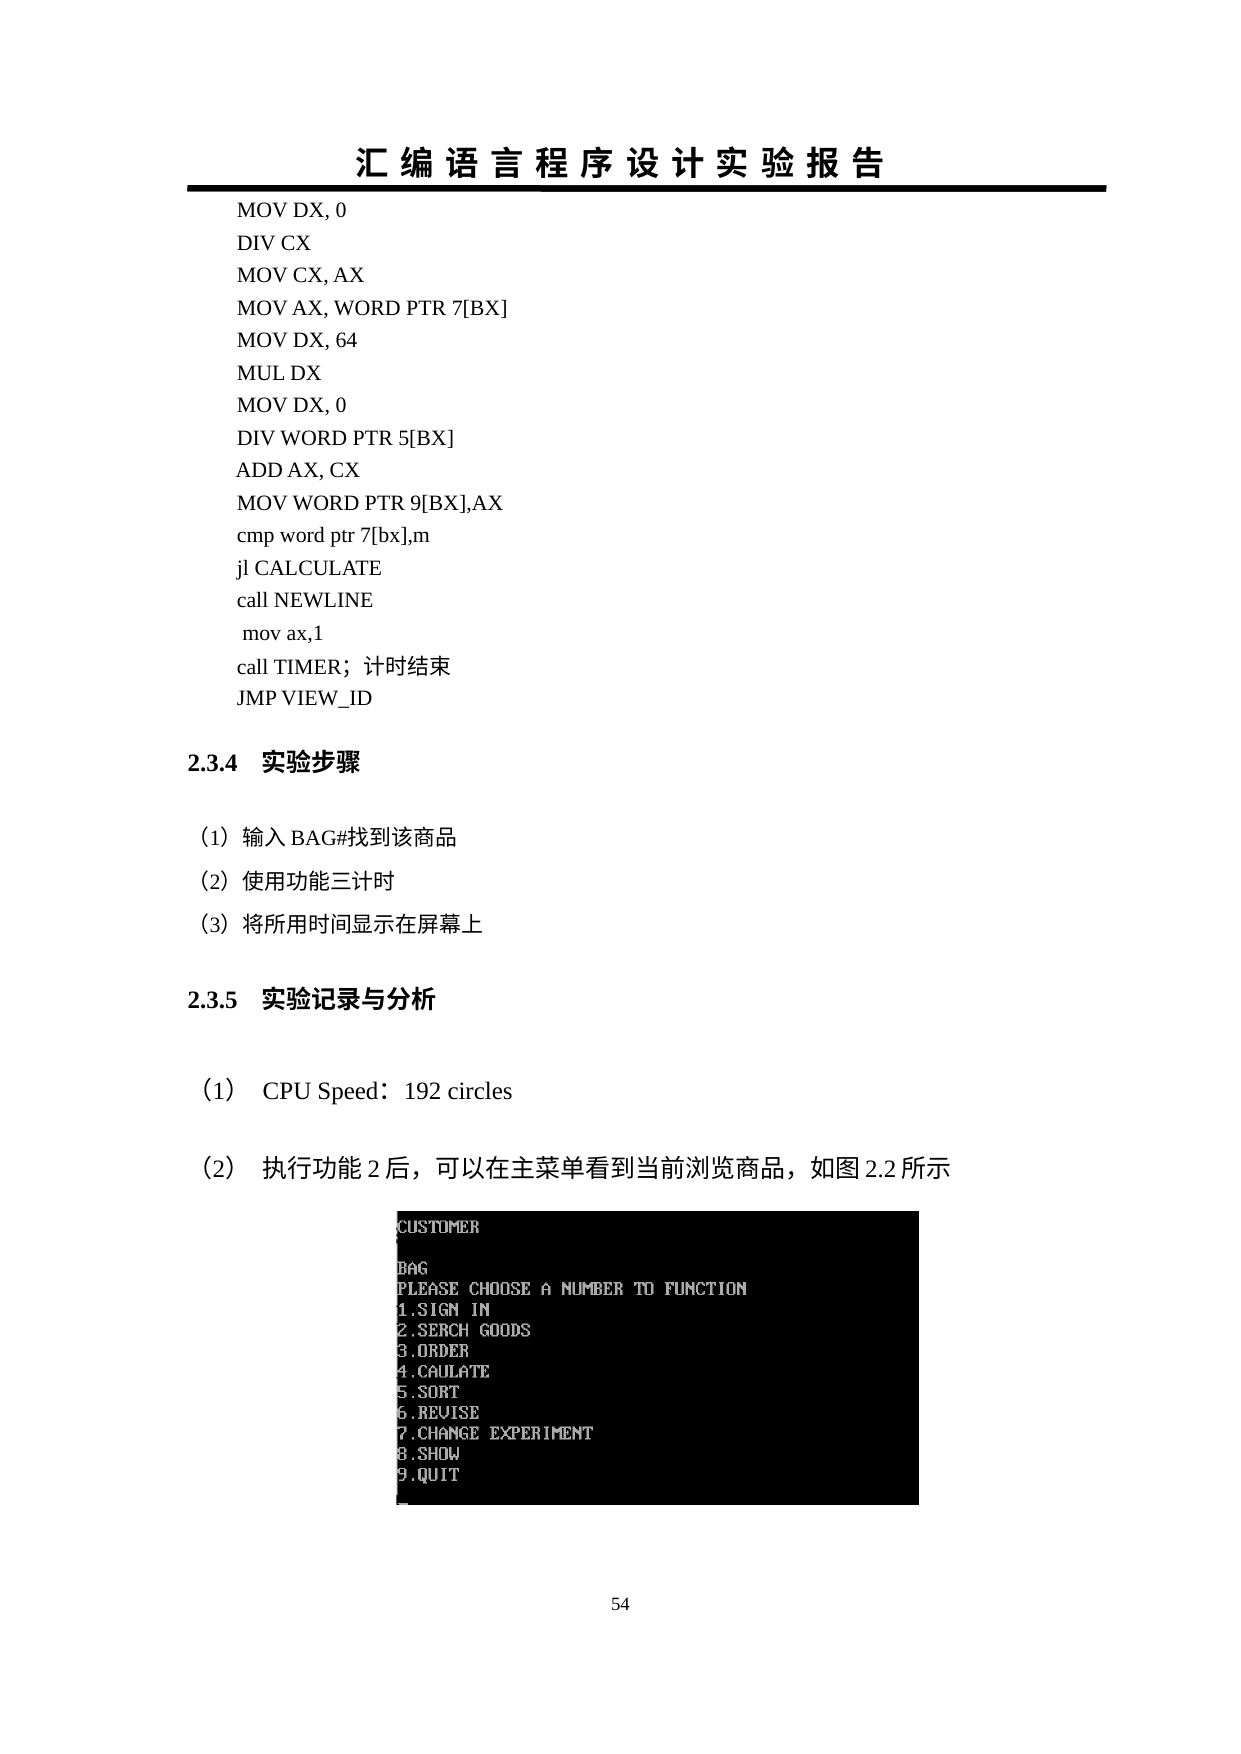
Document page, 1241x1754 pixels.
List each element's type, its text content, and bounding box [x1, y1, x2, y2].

list CPU Speed：192 circles [187, 1056, 1053, 1121]
picture [396, 1211, 919, 1505]
text DIV CX [187, 226, 1053, 259]
subtitle 实验步骤 [187, 728, 1053, 793]
text ADD AX, CX [187, 454, 1053, 486]
text MOV CX, AX [187, 259, 1053, 291]
text JMP VIEW_ID [187, 681, 1053, 714]
text （3）将所用时间显示在屏幕上 [187, 907, 1053, 939]
text （2）使用功能三计时 [187, 863, 1053, 896]
list 执行功能2后，可以在主菜单看到当前浏览商品，如图2.2所示 [187, 1134, 1053, 1199]
text MUL DX [187, 356, 1053, 389]
text cmp word ptr 7[bx],m [187, 519, 1053, 551]
text MOV DX, 0 [187, 194, 1053, 226]
text DIV WORD PTR 5[BX] [187, 421, 1053, 454]
text MOV DX, 0 [187, 389, 1053, 421]
text （1）输入BAG#找到该商品 [187, 820, 1053, 852]
text call NEWLINE [187, 584, 1053, 616]
text MOV AX, WORD PTR 7[BX] [187, 291, 1053, 324]
subtitle 实验记录与分析 [187, 965, 1053, 1030]
text jl CALCULATE [187, 551, 1053, 584]
text MOV DX, 64 [187, 324, 1053, 356]
text MOV WORD PTR 9[BX],AX [187, 486, 1053, 519]
text mov ax,1 [187, 616, 1053, 649]
text call TIMER；计时结束 [187, 649, 1053, 681]
